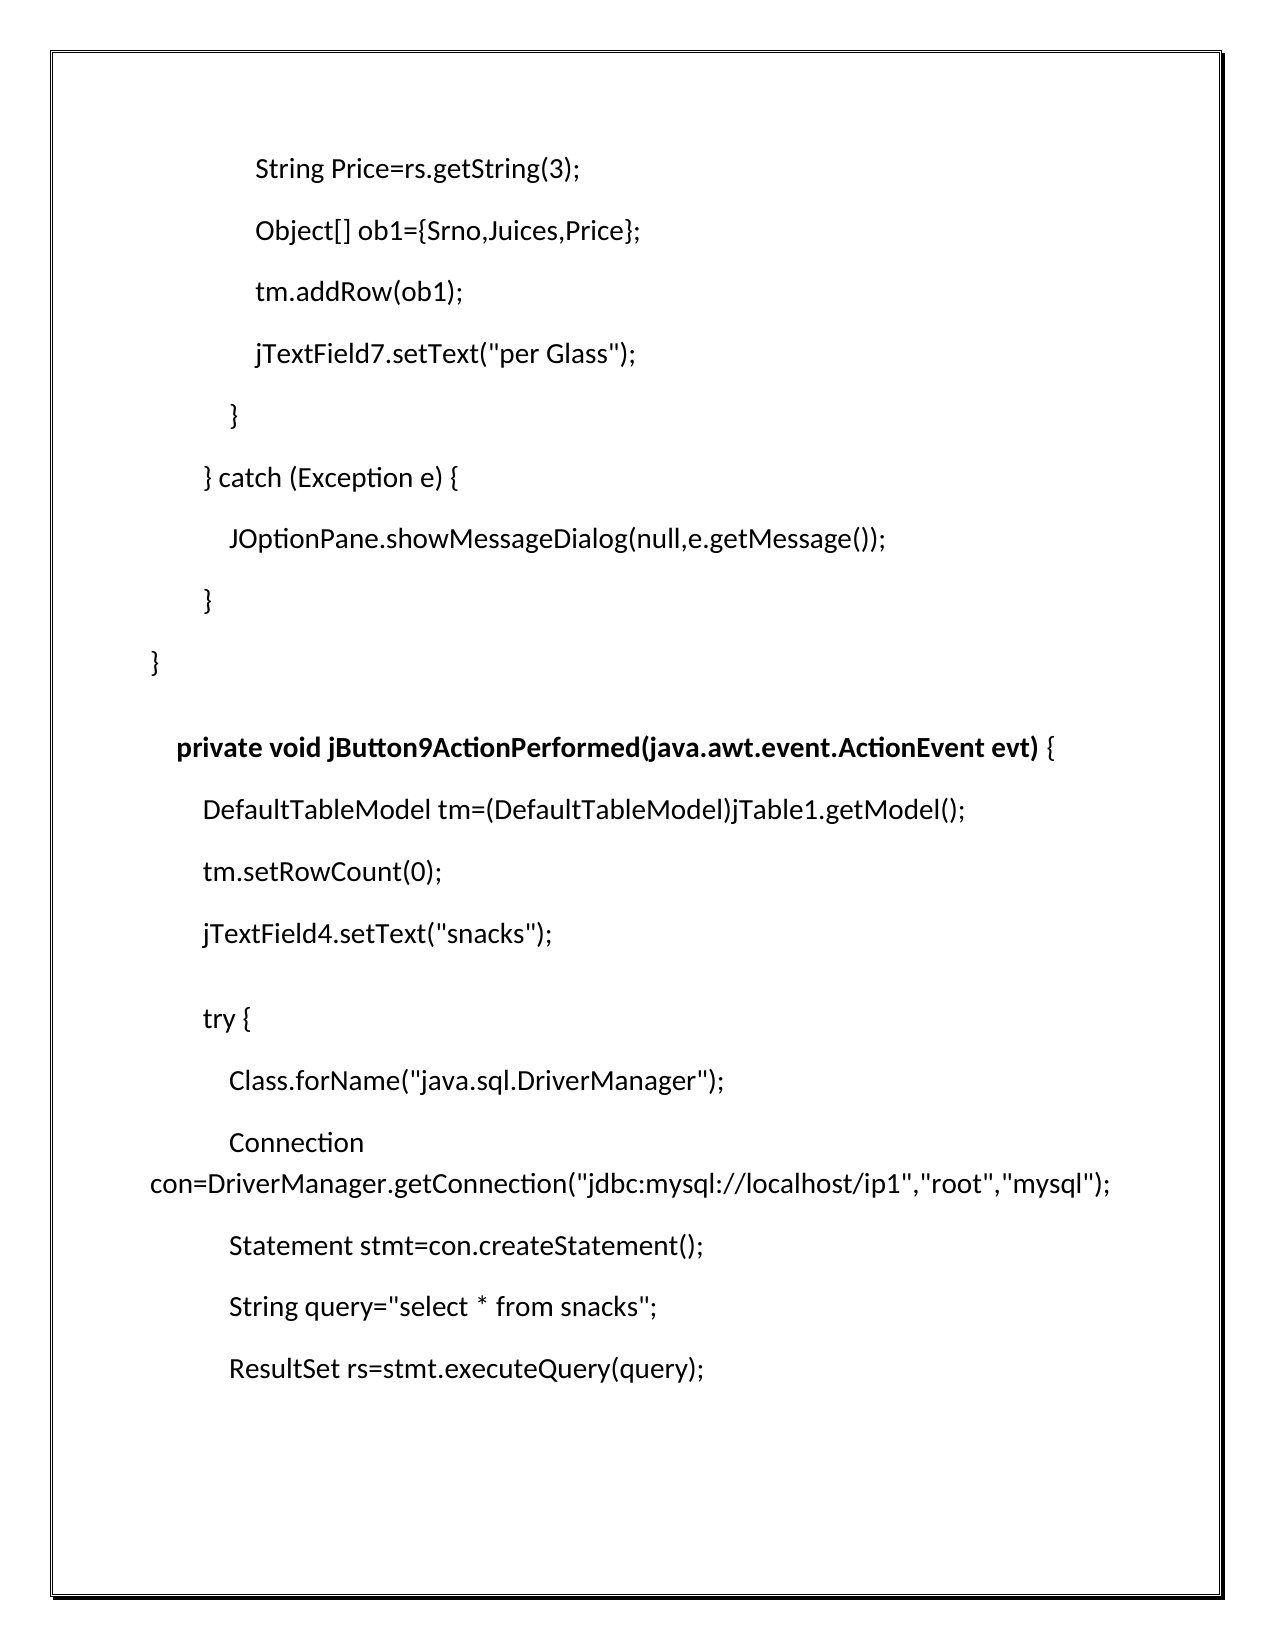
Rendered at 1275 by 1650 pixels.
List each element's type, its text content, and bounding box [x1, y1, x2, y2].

text Statement stmt=con.createStatement(); [150, 1227, 1122, 1262]
text tm.addRow(ob1); [150, 273, 1122, 309]
text } catch (Exception e) { [150, 459, 1122, 494]
text try { [150, 1000, 1122, 1036]
text jTextField7.setText("per Glass"); [150, 335, 1122, 371]
text DefaultTableModel tm=(DefaultTableModel)jTable1.getModel(); [150, 791, 1122, 827]
text jTextField4.setText("snacks"); [150, 915, 1122, 951]
text ResultSet rs=stmt.executeQuery(query); [150, 1350, 1122, 1386]
text Connection con=DriverManager.getConnection("jdbc:mysql://localhost/ip1","root","mysql"); [150, 1124, 1122, 1200]
text JOptionPane.showMessageDialog(null,e.getMessage()); [150, 521, 1122, 556]
text private void jButton9ActionPerformed(java.awt.event.ActionEvent evt) { [150, 729, 1122, 765]
text Object[] ob1={Srno,Juices,Price}; [150, 212, 1122, 247]
text } [150, 397, 1122, 433]
text Class.forName("java.sql.DriverManager"); [150, 1062, 1122, 1098]
text } [150, 582, 1122, 618]
text String query="select * from snacks"; [150, 1288, 1122, 1324]
text String Price=rs.getString(3); [150, 150, 1122, 186]
text } [150, 644, 1122, 680]
text tm.setRowCount(0); [150, 853, 1122, 889]
